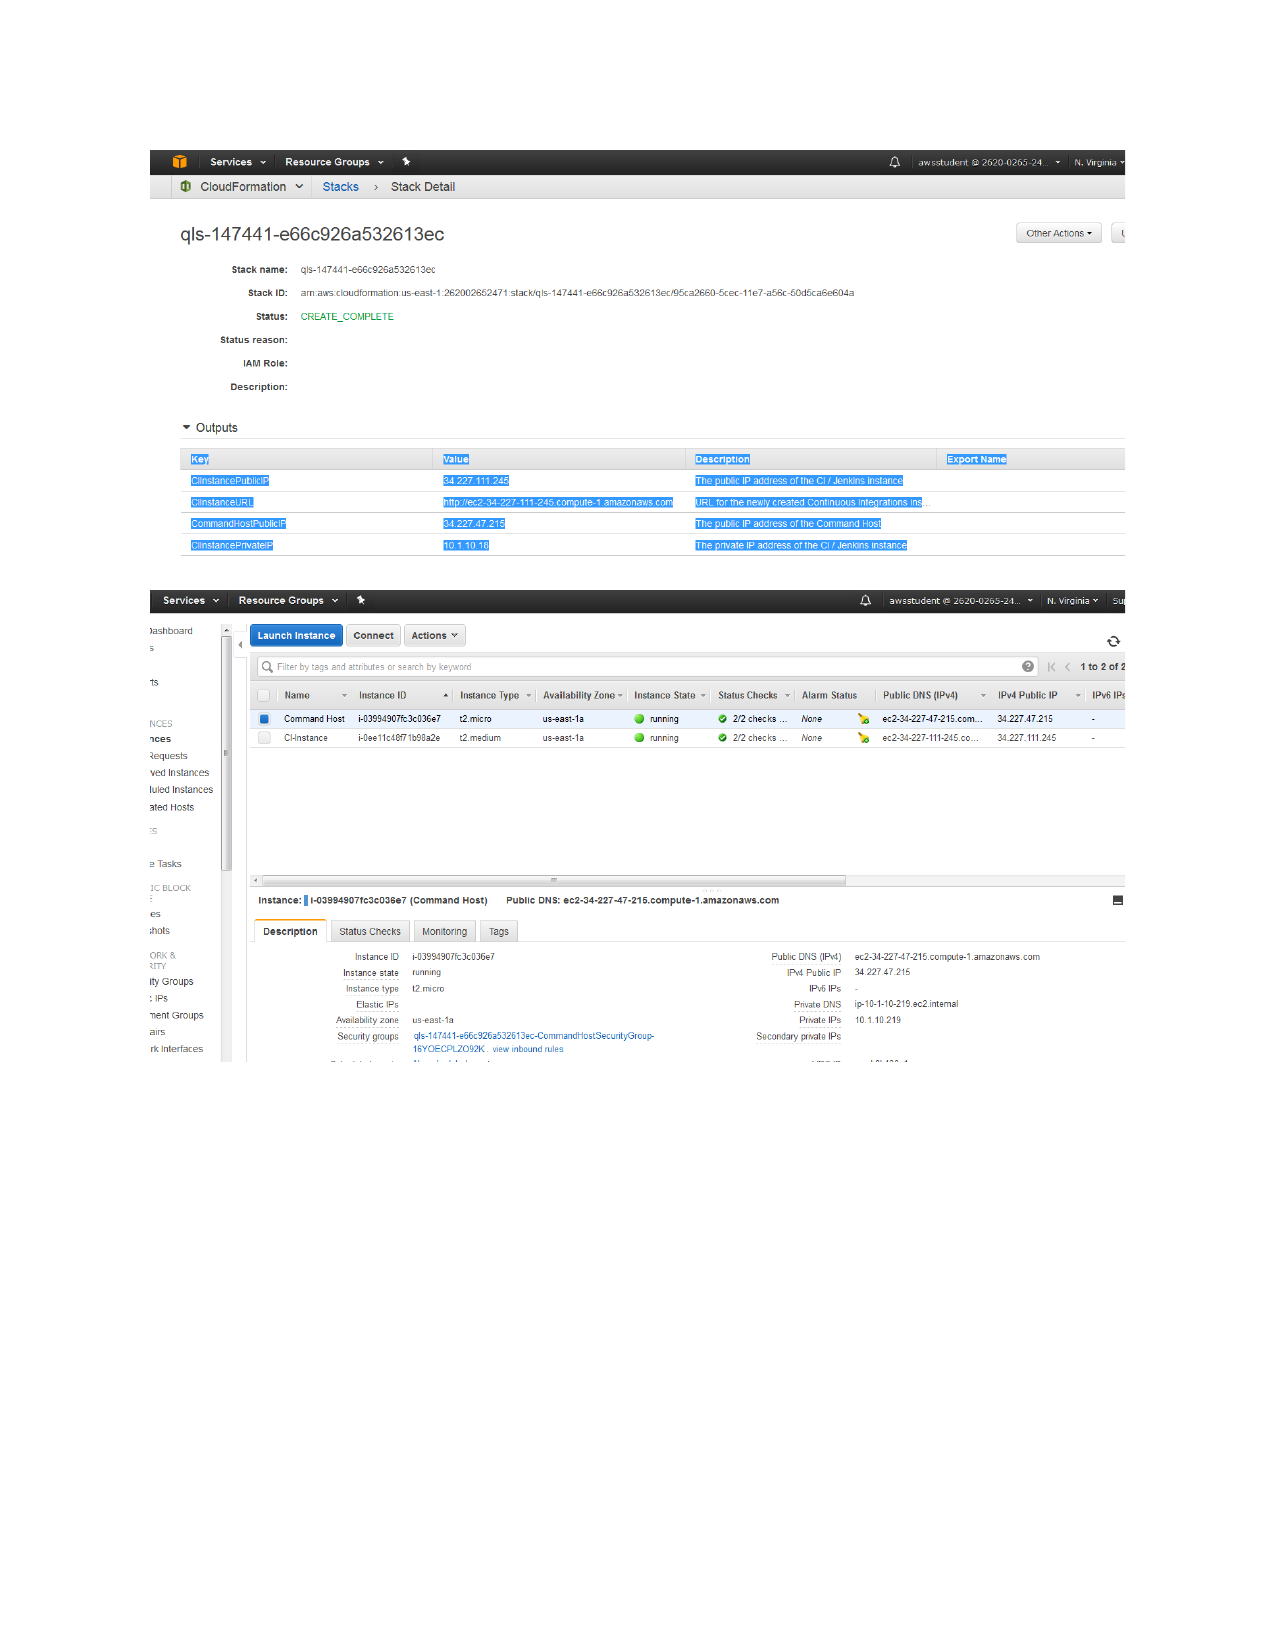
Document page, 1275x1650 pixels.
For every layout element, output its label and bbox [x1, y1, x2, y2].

picture [150, 150, 1125, 1062]
